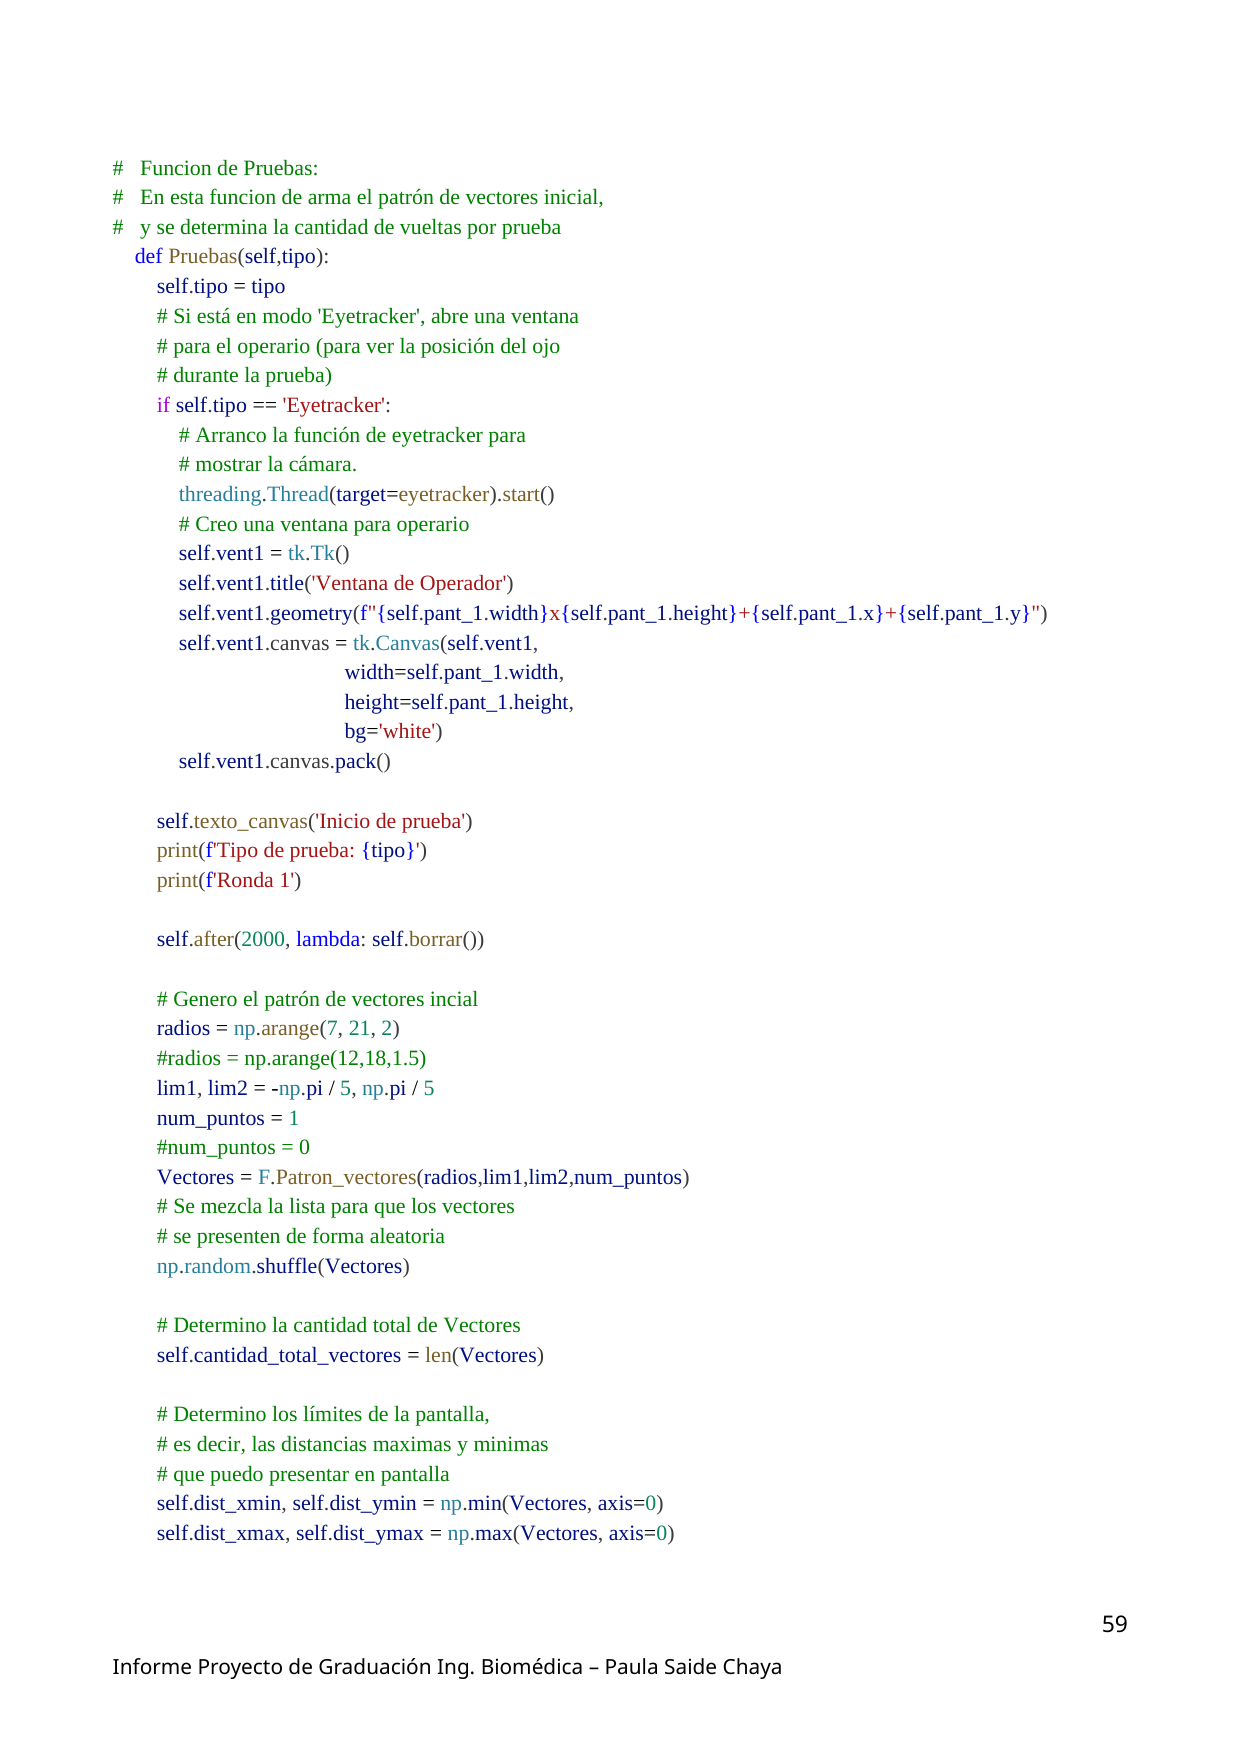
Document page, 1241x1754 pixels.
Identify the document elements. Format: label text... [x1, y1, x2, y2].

text bg='white') [112, 714, 1128, 744]
text self.after(2000, lambda: self.borrar()) [112, 922, 1128, 952]
text # durante la prueba) [112, 358, 1128, 387]
text print(f'Tipo de prueba: {tipo}') [112, 833, 1128, 862]
text print(f'Ronda 1') [112, 862, 1128, 892]
text # Funcion de Pruebas: [112, 150, 1128, 180]
text self.tipo = tipo [112, 269, 1128, 298]
text # y se determina la cantidad de vueltas por prueba [112, 209, 1128, 239]
text # Determino los límites de la pantalla, [112, 1397, 1128, 1427]
text # Creo una ventana para operario [112, 506, 1128, 536]
text # Genero el patrón de vectores incial [112, 981, 1128, 1011]
text # Si está en modo 'Eyetracker', abre una ventana [112, 298, 1128, 328]
text # se presenten de forma aleatoria [112, 1219, 1128, 1248]
text #num_puntos = 0 [112, 1130, 1128, 1159]
text self.dist_xmin, self.dist_ymin = np.min(Vectores, axis=0) [112, 1486, 1128, 1516]
text np.random.shuffle(Vectores) [112, 1248, 1128, 1278]
text # Se mezcla la lista para que los vectores [112, 1189, 1128, 1219]
text radios = np.arange(7, 21, 2) [112, 1011, 1128, 1041]
text if self.tipo == 'Eyetracker': [112, 387, 1128, 417]
text lim1, lim2 = -np.pi / 5, np.pi / 5 [112, 1070, 1128, 1100]
text # que puedo presentar en pantalla [112, 1456, 1128, 1486]
text # mostrar la cámara. [112, 447, 1128, 477]
text Vectores = F.Patron_vectores(radios,lim1,lim2,num_puntos) [112, 1159, 1128, 1189]
text self.vent1.title('Ventana de Operador') [112, 566, 1128, 595]
text # En esta funcion de arma el patrón de vectores inicial, [112, 180, 1128, 209]
text self.cantidad_total_vectores = len(Vectores) [112, 1337, 1128, 1367]
text self.vent1 = tk.Tk() [112, 536, 1128, 566]
text num_puntos = 1 [112, 1100, 1128, 1130]
text self.vent1.geometry(f"{self.pant_1.width}x{self.pant_1.height}+{self.pant_1.x}+{self.pant_1.y}") [112, 595, 1128, 625]
text # Determino la cantidad total de Vectores [112, 1308, 1128, 1337]
text self.dist_xmax, self.dist_ymax = np.max(Vectores, axis=0) [112, 1516, 1128, 1545]
text def Pruebas(self,tipo): [112, 239, 1128, 269]
text self.texto_canvas('Inicio de prueba') [112, 803, 1128, 833]
text # es decir, las distancias maximas y minimas [112, 1427, 1128, 1456]
text # Arranco la función de eyetracker para [112, 417, 1128, 447]
text width=self.pant_1.width, [112, 655, 1128, 684]
text self.vent1.canvas.pack() [112, 744, 1128, 773]
text # para el operario (para ver la posición del ojo [112, 328, 1128, 358]
text height=self.pant_1.height, [112, 684, 1128, 714]
text #radios = np.arange(12,18,1.5) [112, 1041, 1128, 1070]
text threading.Thread(target=eyetracker).start() [112, 477, 1128, 506]
text self.vent1.canvas = tk.Canvas(self.vent1, [112, 625, 1128, 655]
